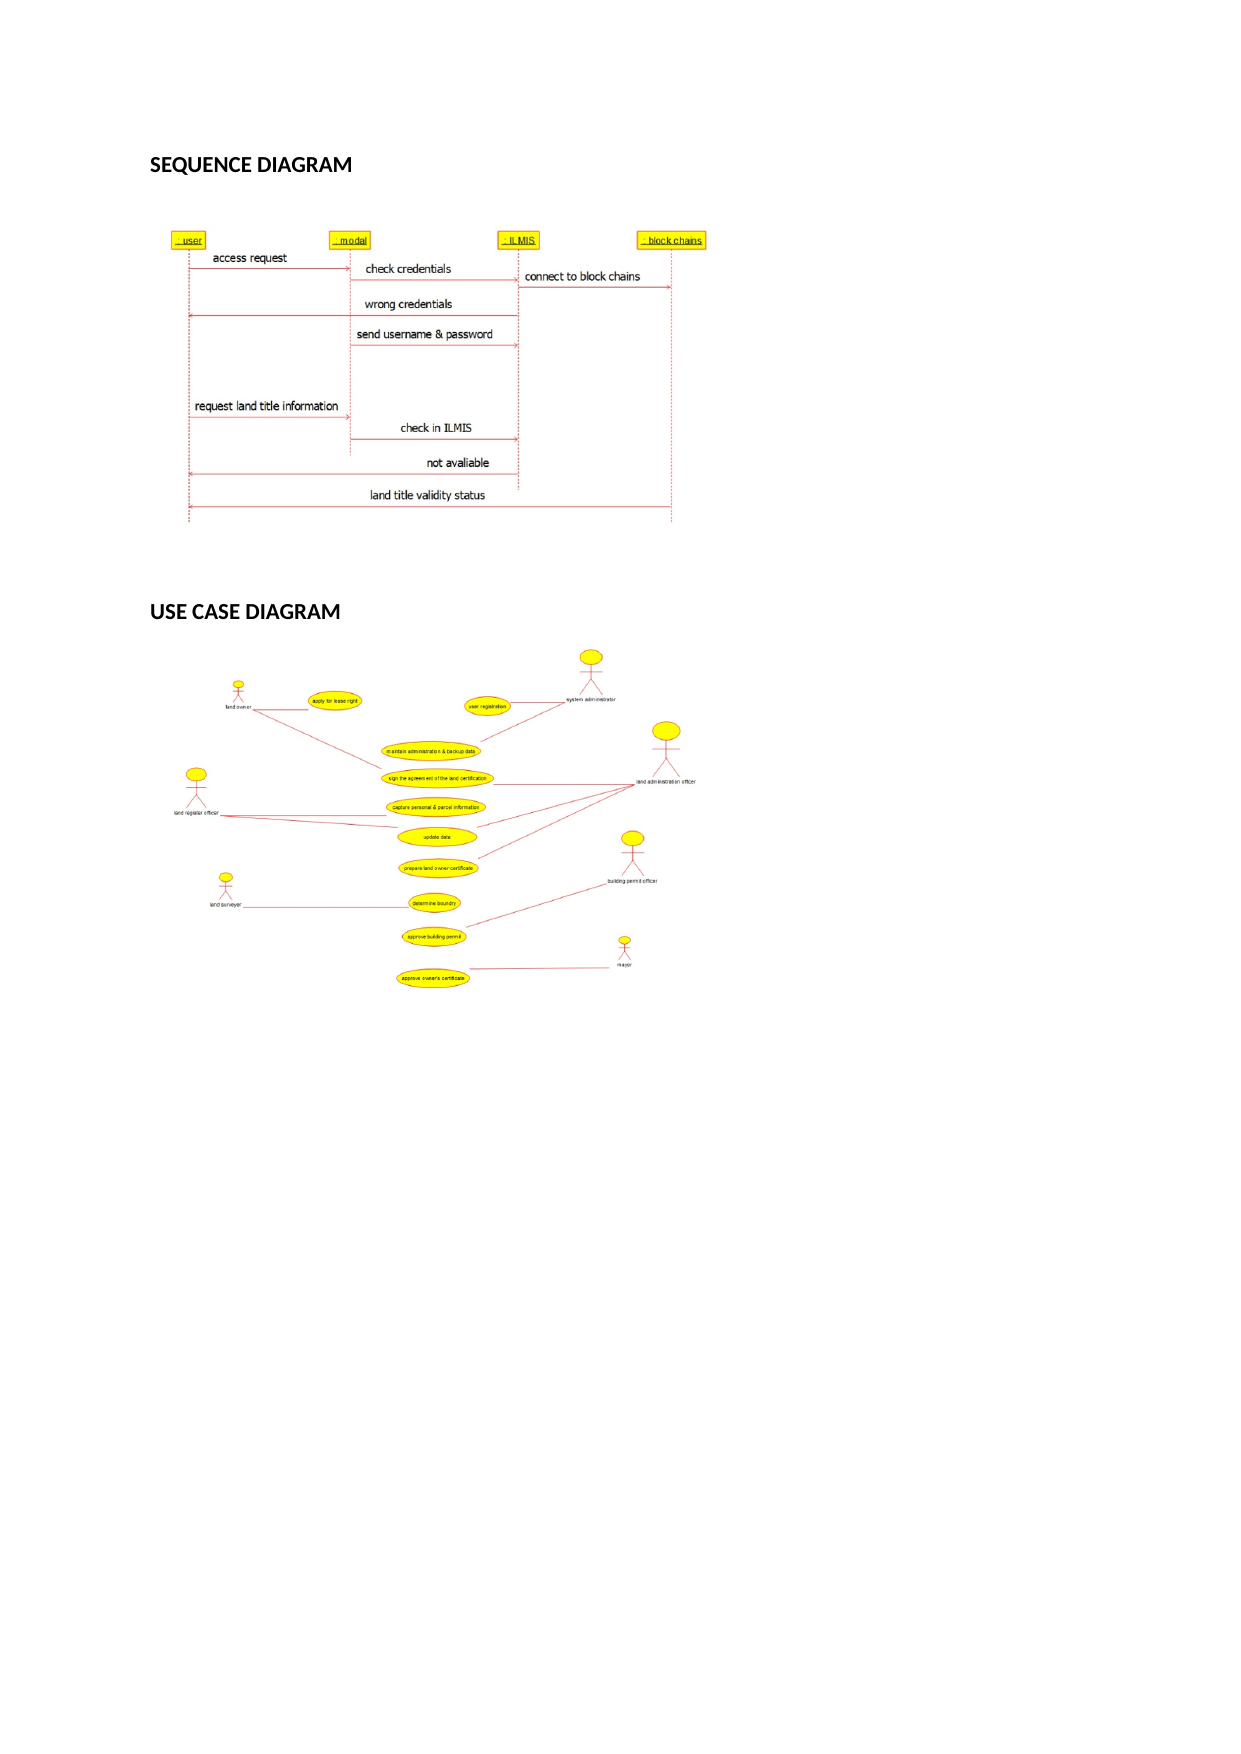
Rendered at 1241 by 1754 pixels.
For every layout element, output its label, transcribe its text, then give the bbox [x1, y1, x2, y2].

text SEQUENCE DIAGRAM [150, 150, 1090, 178]
picture [150, 196, 742, 579]
text USE CASE DIAGRAM [150, 597, 1090, 626]
picture [150, 644, 724, 1012]
